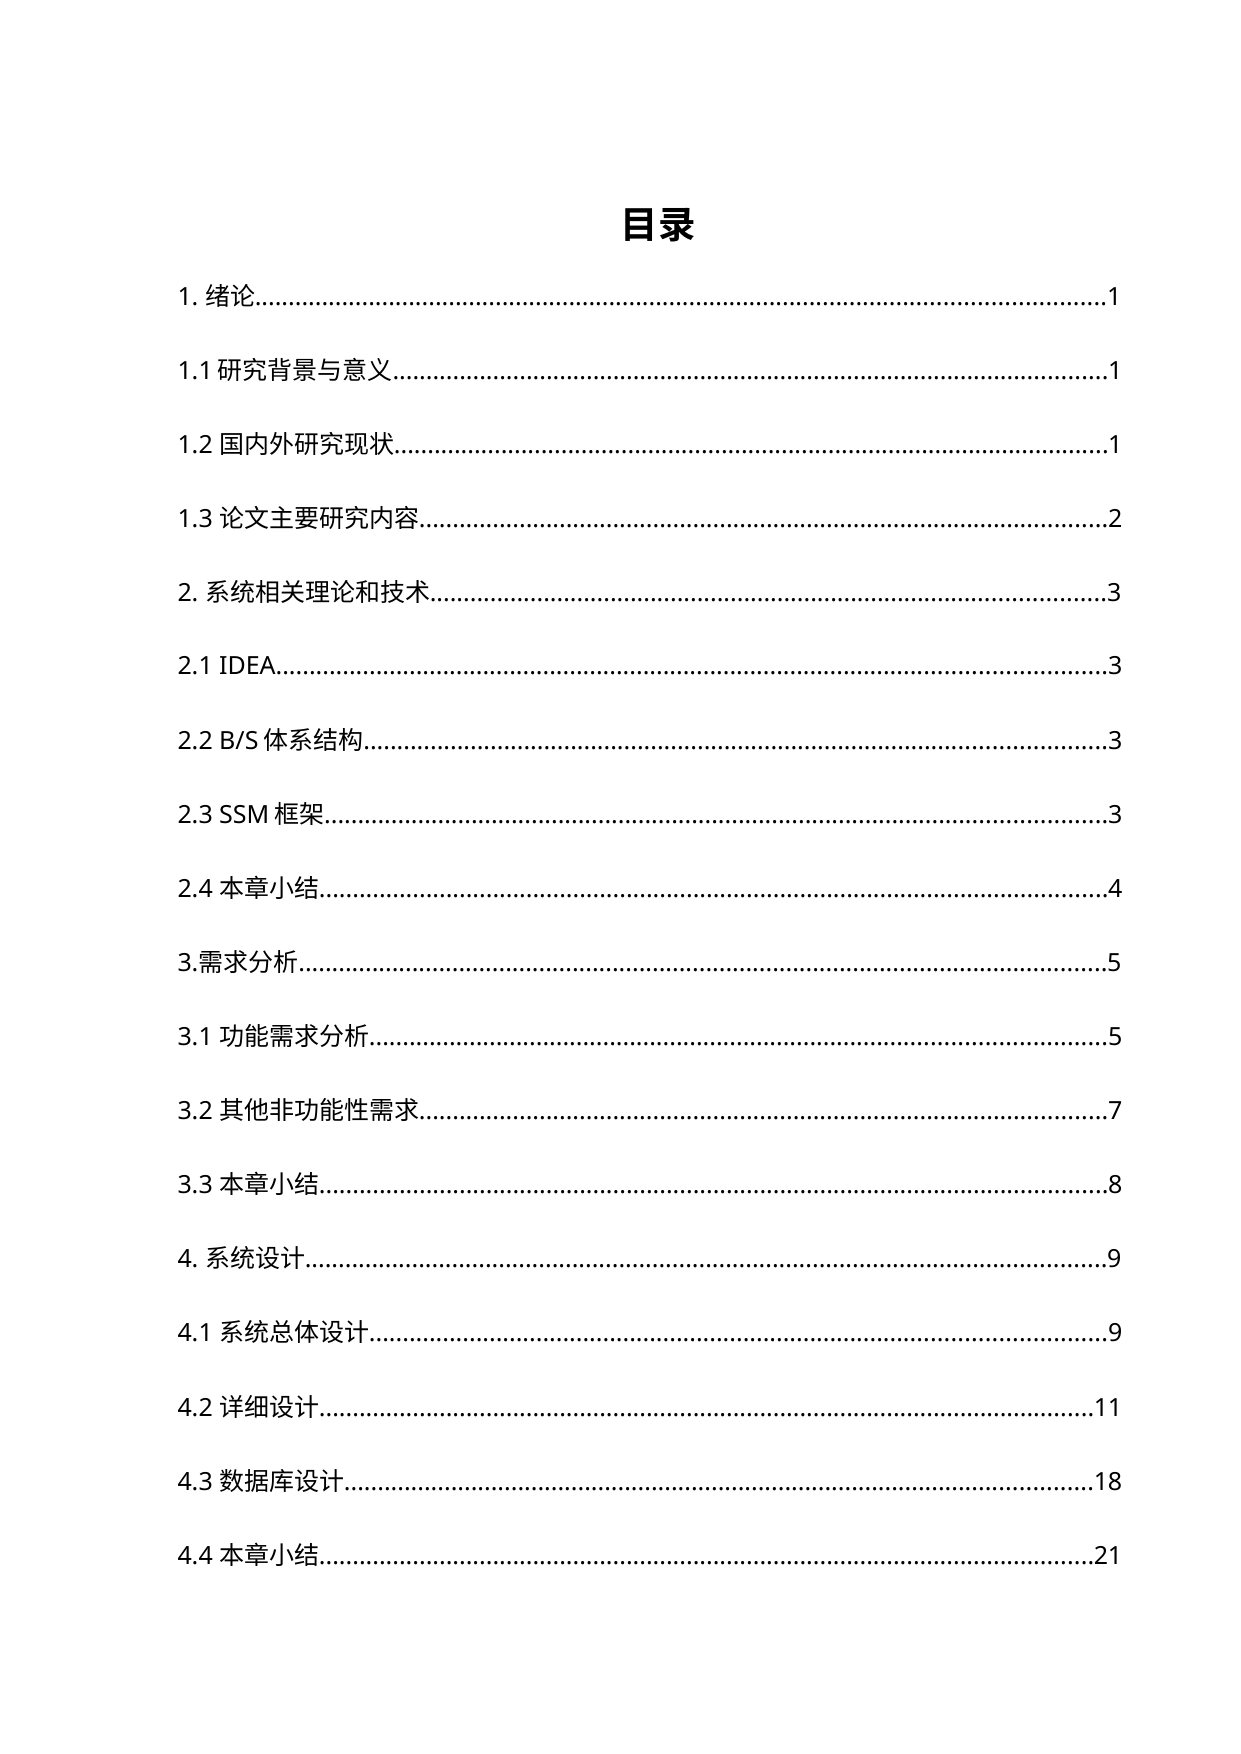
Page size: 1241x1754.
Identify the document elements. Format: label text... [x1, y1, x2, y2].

text 4.1 系统总体设计 9 [177, 1298, 1122, 1363]
text 4. 系统设计 9 [177, 1224, 1122, 1289]
text 2.3 SSM框架 3 [177, 780, 1122, 845]
text 1.3 论文主要研究内容 2 [177, 484, 1122, 549]
text 2. 系统相关理论和技术 3 [177, 558, 1122, 623]
text 4.4 本章小结 21 [177, 1521, 1122, 1586]
text 1. 绪论 1 [177, 262, 1122, 327]
text 4.3 数据库设计 18 [177, 1447, 1122, 1512]
text 3.2 其他非功能性需求 7 [177, 1076, 1122, 1141]
text 2.1 IDEA 3 [177, 633, 1122, 698]
text 3.1 功能需求分析 5 [177, 1002, 1122, 1067]
text 目录 [159, 194, 1157, 249]
text 1.1研究背景与意义 1 [177, 336, 1122, 401]
text 3.3 本章小结 8 [177, 1150, 1122, 1215]
text 3.需求分析 5 [177, 928, 1122, 993]
text 2.4 本章小结 4 [177, 854, 1122, 919]
text 4.2 详细设计 11 [177, 1373, 1122, 1438]
text 1.2 国内外研究现状 1 [177, 410, 1122, 475]
text 2.2 B/S体系结构 3 [177, 706, 1122, 771]
